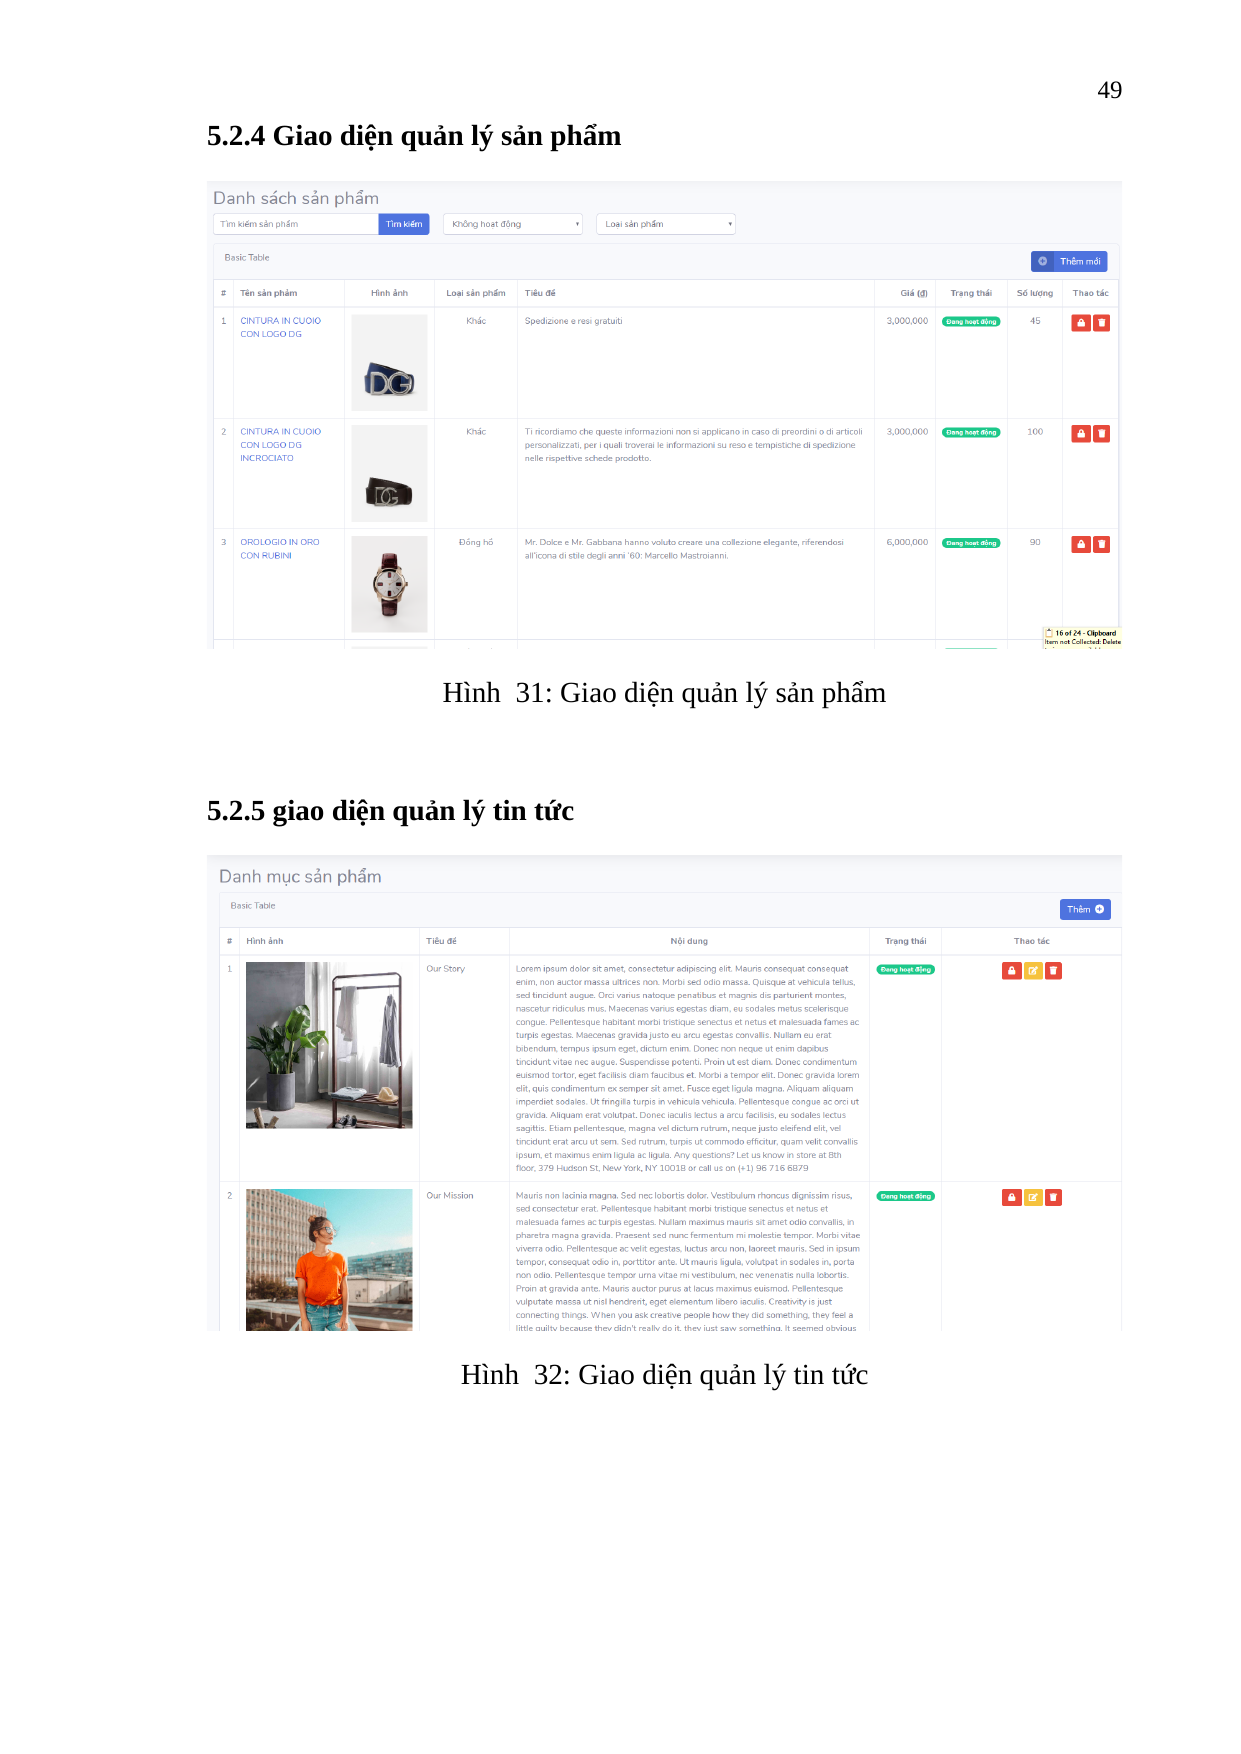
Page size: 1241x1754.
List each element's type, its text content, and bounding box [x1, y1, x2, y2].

subtitle 5.2.5 giao diện quản lý tin tức [207, 793, 1122, 826]
text Hình 32: Giao diện quản lý tin tức [207, 1357, 1122, 1391]
subtitle 5.2.4 Giao diện quản lý sản phẩm [207, 118, 1122, 152]
picture [206, 855, 1123, 1331]
text Hình 31: Giao diện quản lý sản phẩm [207, 676, 1122, 709]
picture [206, 181, 1123, 649]
